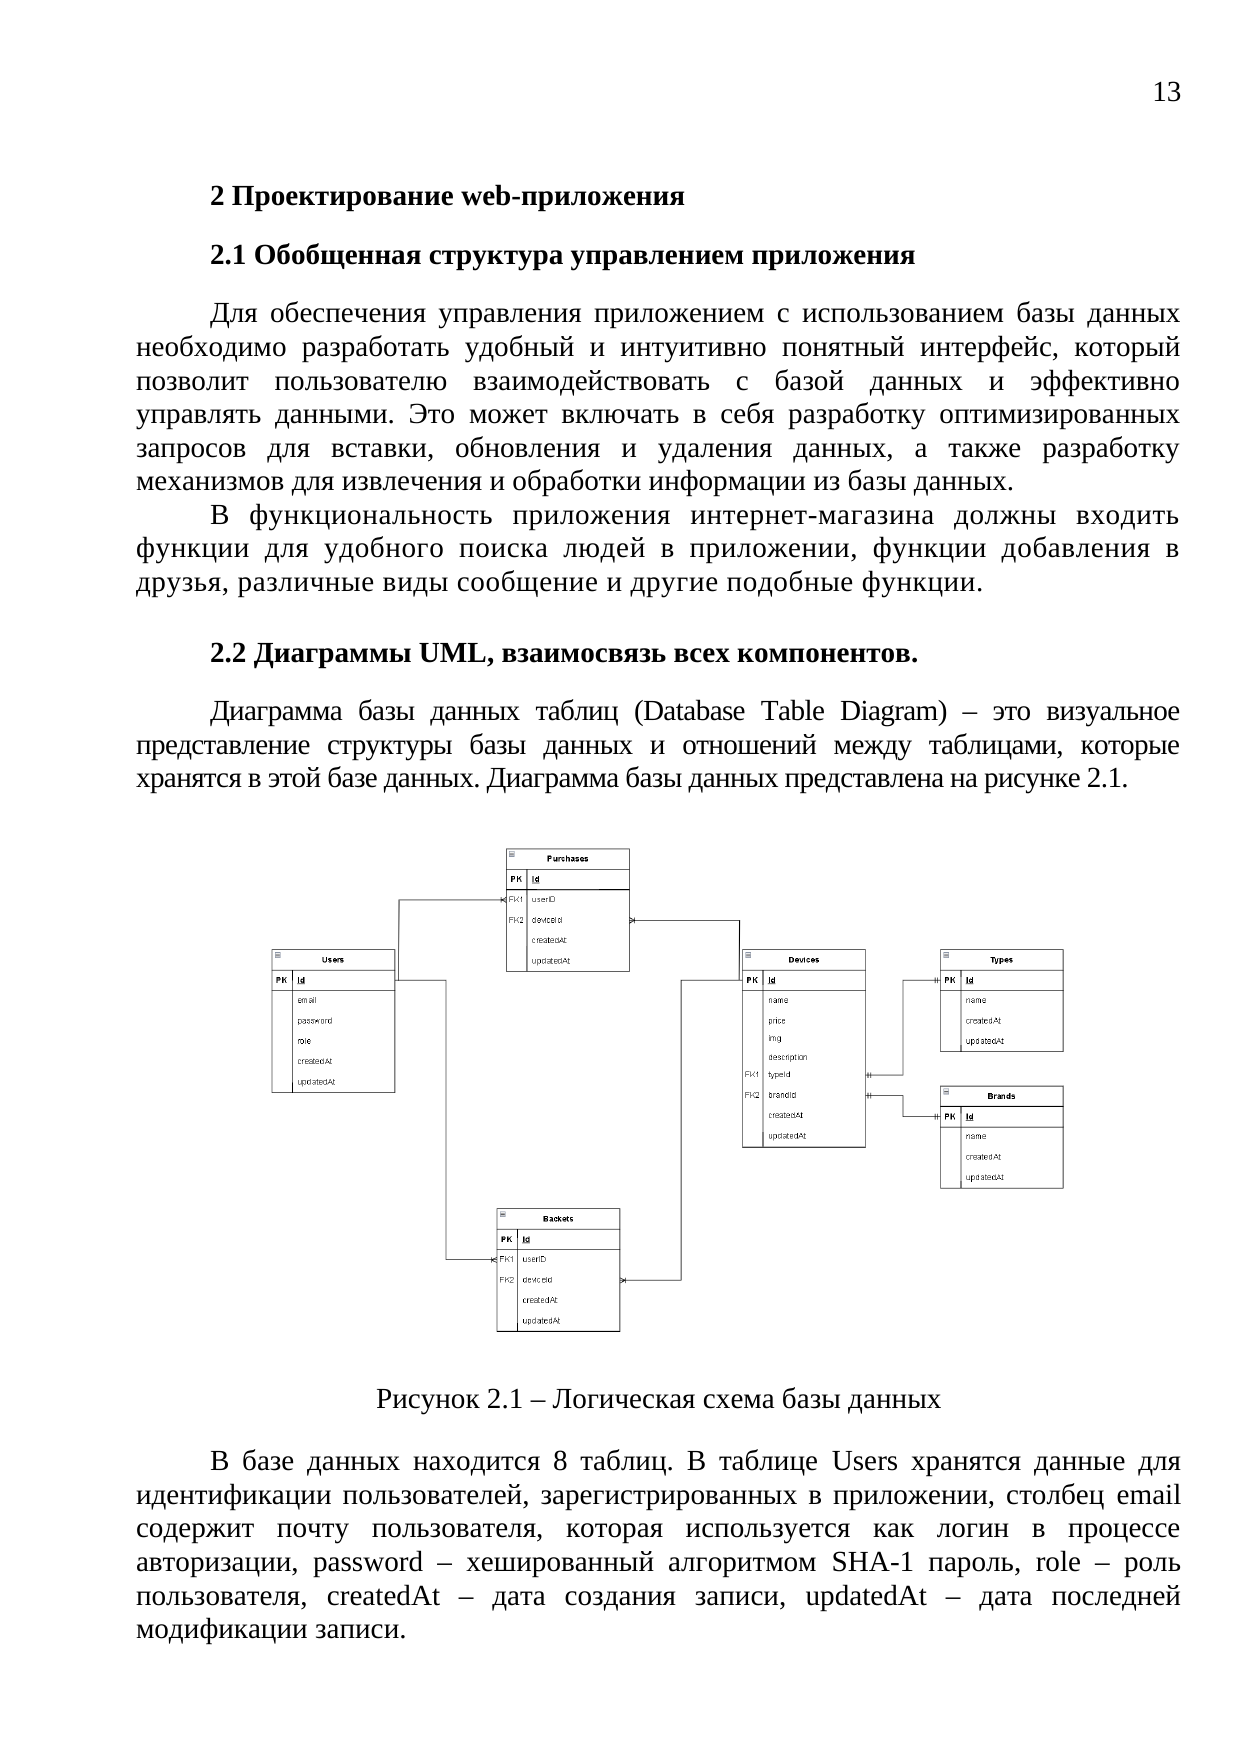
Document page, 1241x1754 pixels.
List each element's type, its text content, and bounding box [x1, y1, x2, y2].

subtitle 2 Проектирование web-приложения [136, 178, 1181, 212]
text Для обеспечения управления приложением с использованием базы данных необходимо разработать удобный и интуитивно понятный интерфейс, который позволит пользователю взаимодействовать с базой данных и эффективно управлять данными. Это может включать в себя разработку оптимизированных запросов для вставки, обновления и удаления данных, а также разработку механизмов для извлечения и обработки информации из базы данных. [136, 296, 1181, 497]
text Рисунок 2.1 – Логическая схема базы данных [136, 1381, 1181, 1414]
subtitle 2.1 Обобщенная структура управлением приложения [136, 237, 1181, 271]
picture [229, 823, 1088, 1356]
subtitle 2.2 Диаграммы UML, взаимосвязь всех компонентов. [136, 635, 1181, 668]
text Диаграмма базы данных таблиц (Database Table Diagram) – это визуальное представление структуры базы данных и отношений между таблицами, которые хранятся в этой базе данных. Диаграмма базы данных представлена на рисунке 2.1. [136, 693, 1181, 794]
text В базе данных находится 8 таблиц. В таблице Users хранятся данные для идентификации пользователей, зарегистрированных в приложении, столбец email содержит почту пользователя, которая используется как логин в процессе авторизации, password – хешированный алгоритмом SHA-1 пароль, role – роль пользователя, createdAt – дата создания записи, updatedAt – дата последней модификации записи. [136, 1443, 1181, 1645]
text В функциональность приложения интернет-магазина должны входить функции для удобного поиска людей в приложении, функции добавления в друзья, различные виды сообщение и другие подобные функции. [136, 497, 1181, 597]
